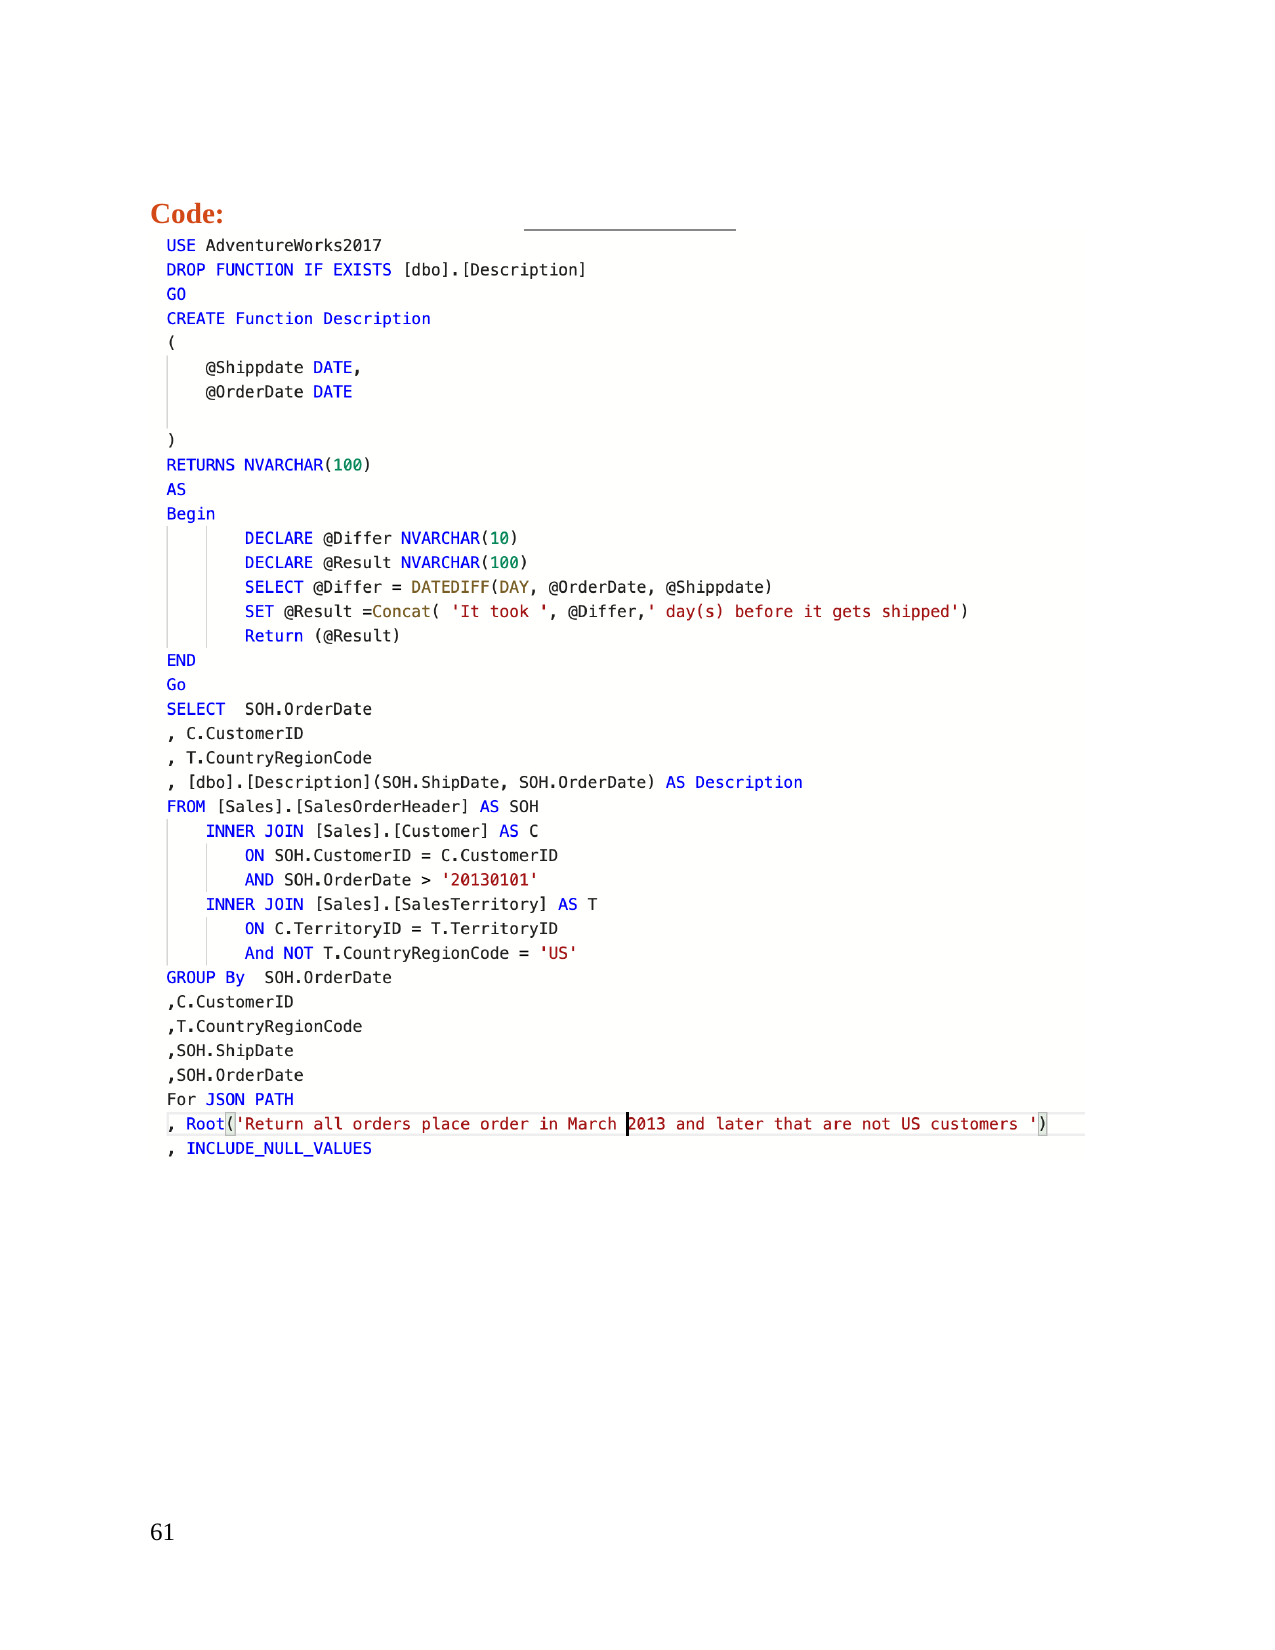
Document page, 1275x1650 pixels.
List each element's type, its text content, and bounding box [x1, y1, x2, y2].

subtitle Code: [150, 196, 1125, 229]
picture [150, 229, 1085, 1159]
